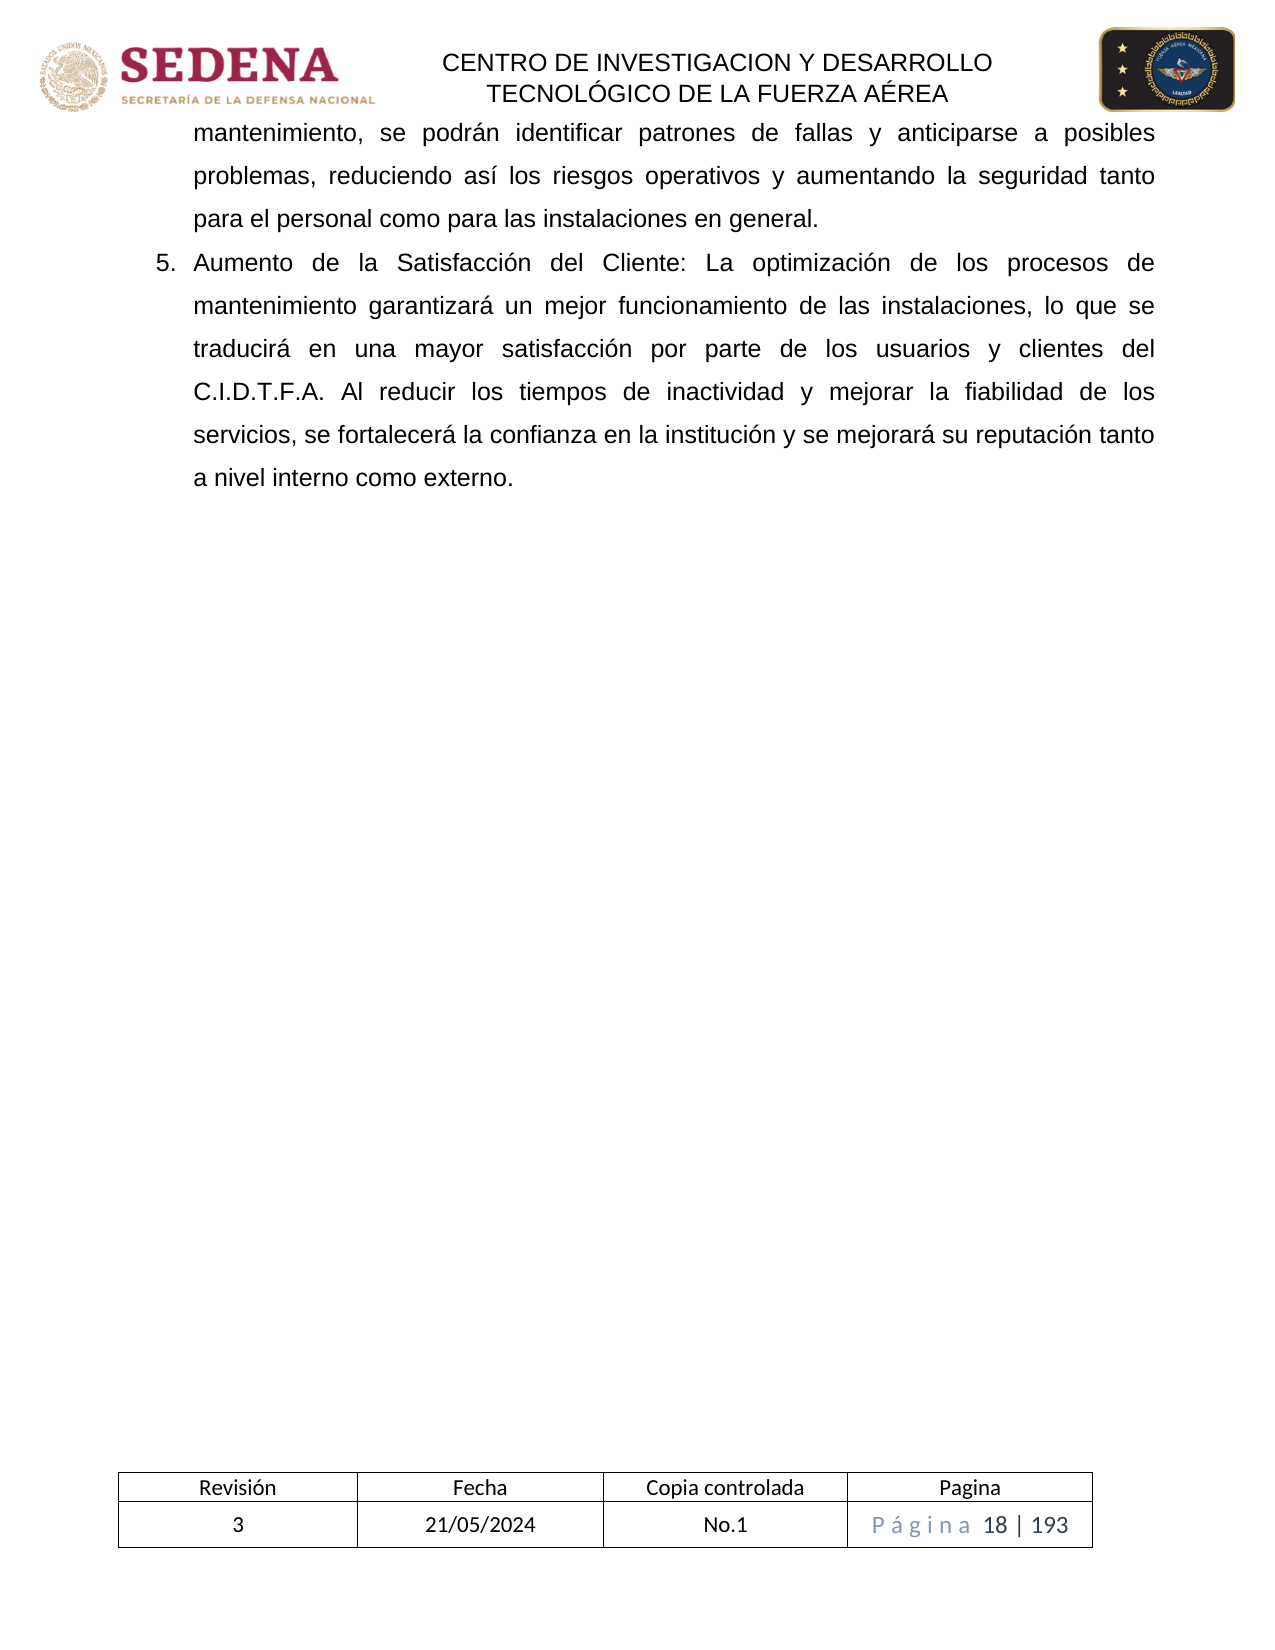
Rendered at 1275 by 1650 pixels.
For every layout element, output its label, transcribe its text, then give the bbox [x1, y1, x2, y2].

list Aumento de la Satisfacción del Cliente: La optimización de los procesos de mantenimiento garantizará un mejor funcionamiento de las instalaciones, lo que se traducirá en una mayor satisfacción por parte de los usuarios y clientes del C.I.D.T.F.A. Al reducir los tiempos de inactividad y mejorar la fiabilidad de los servicios, se fortalecerá la confianza en la institución y se mejorará su reputación tanto a nivel interno como externo. [156, 247, 1157, 492]
picture [39, 27, 1236, 112]
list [156, 118, 1157, 233]
